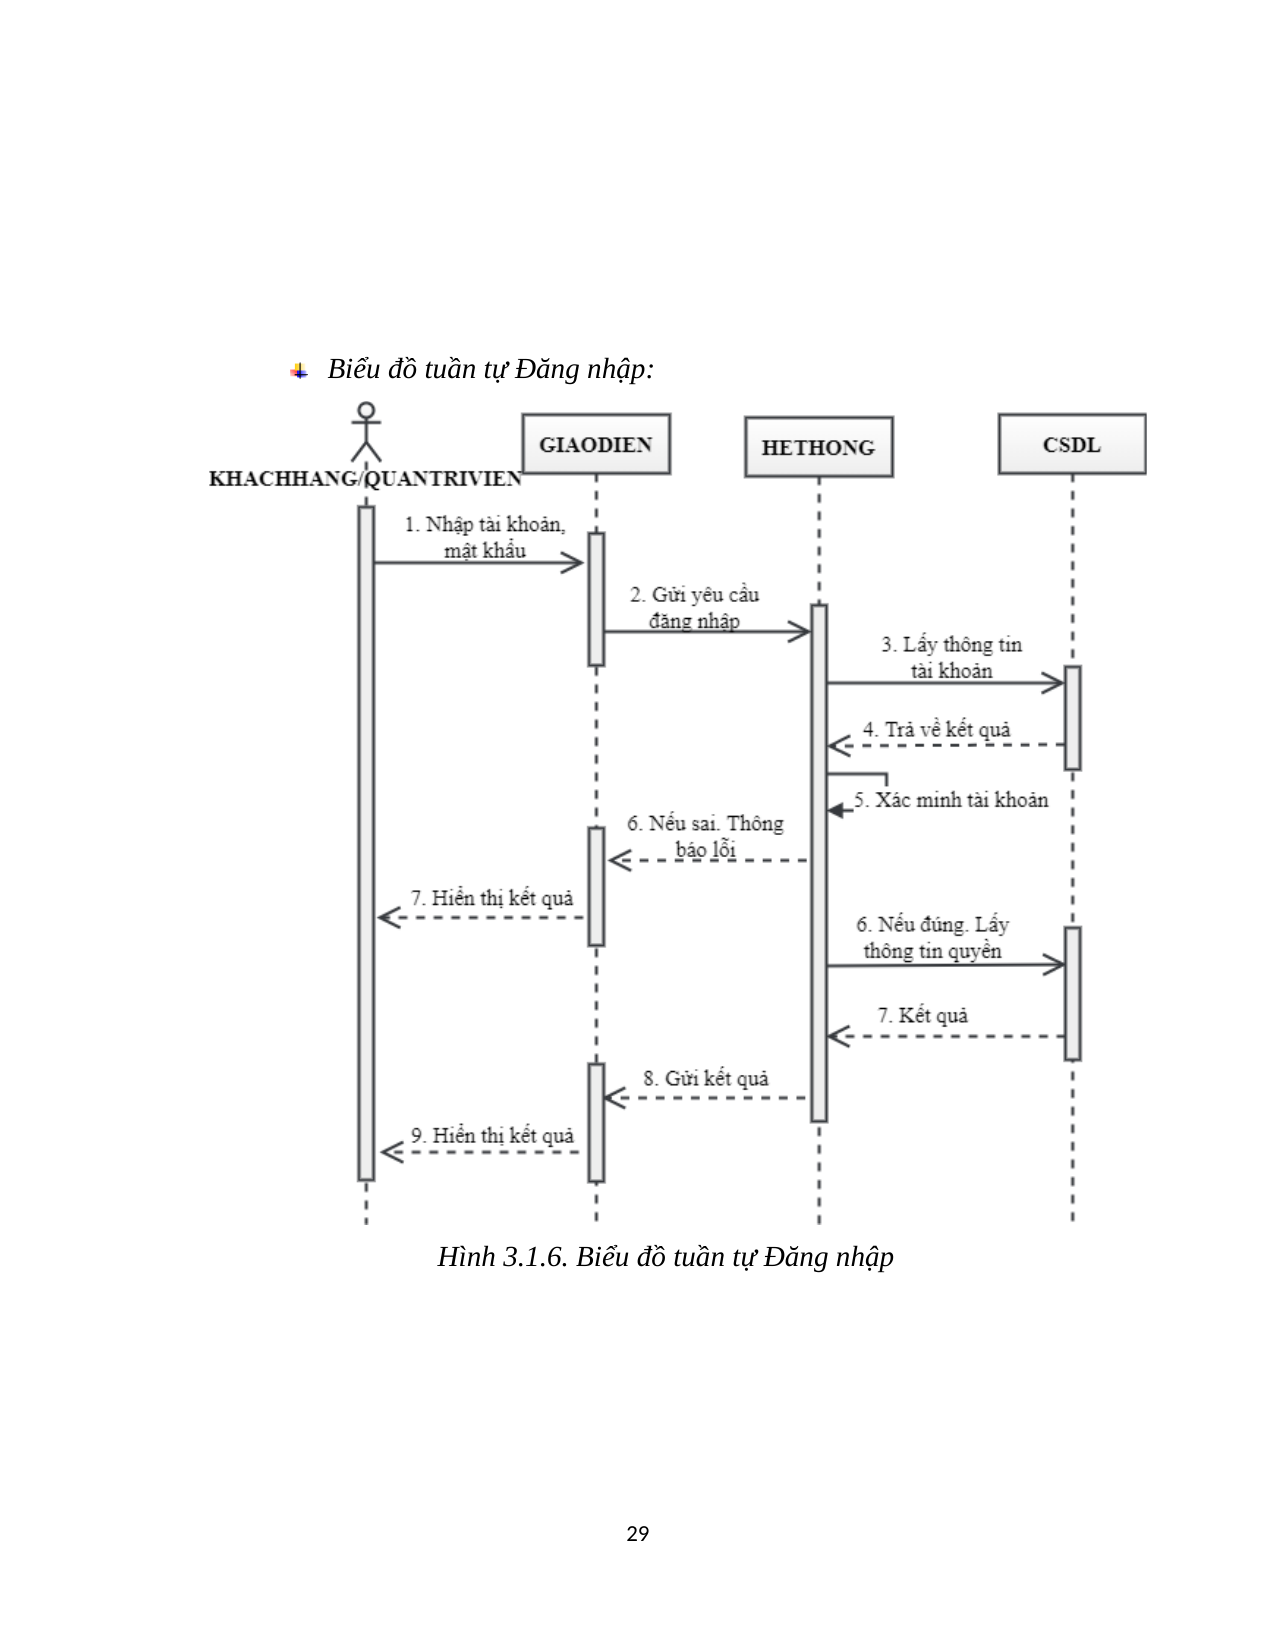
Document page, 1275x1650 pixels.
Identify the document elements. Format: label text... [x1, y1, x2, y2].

list Biểu đồ tuần tự Đăng nhập: [290, 351, 1125, 385]
picture [290, 361, 308, 379]
list Hình 3.1.6. Biểu đồ tuần tự Đăng nhập [209, 1239, 1125, 1272]
picture [209, 401, 1147, 1225]
